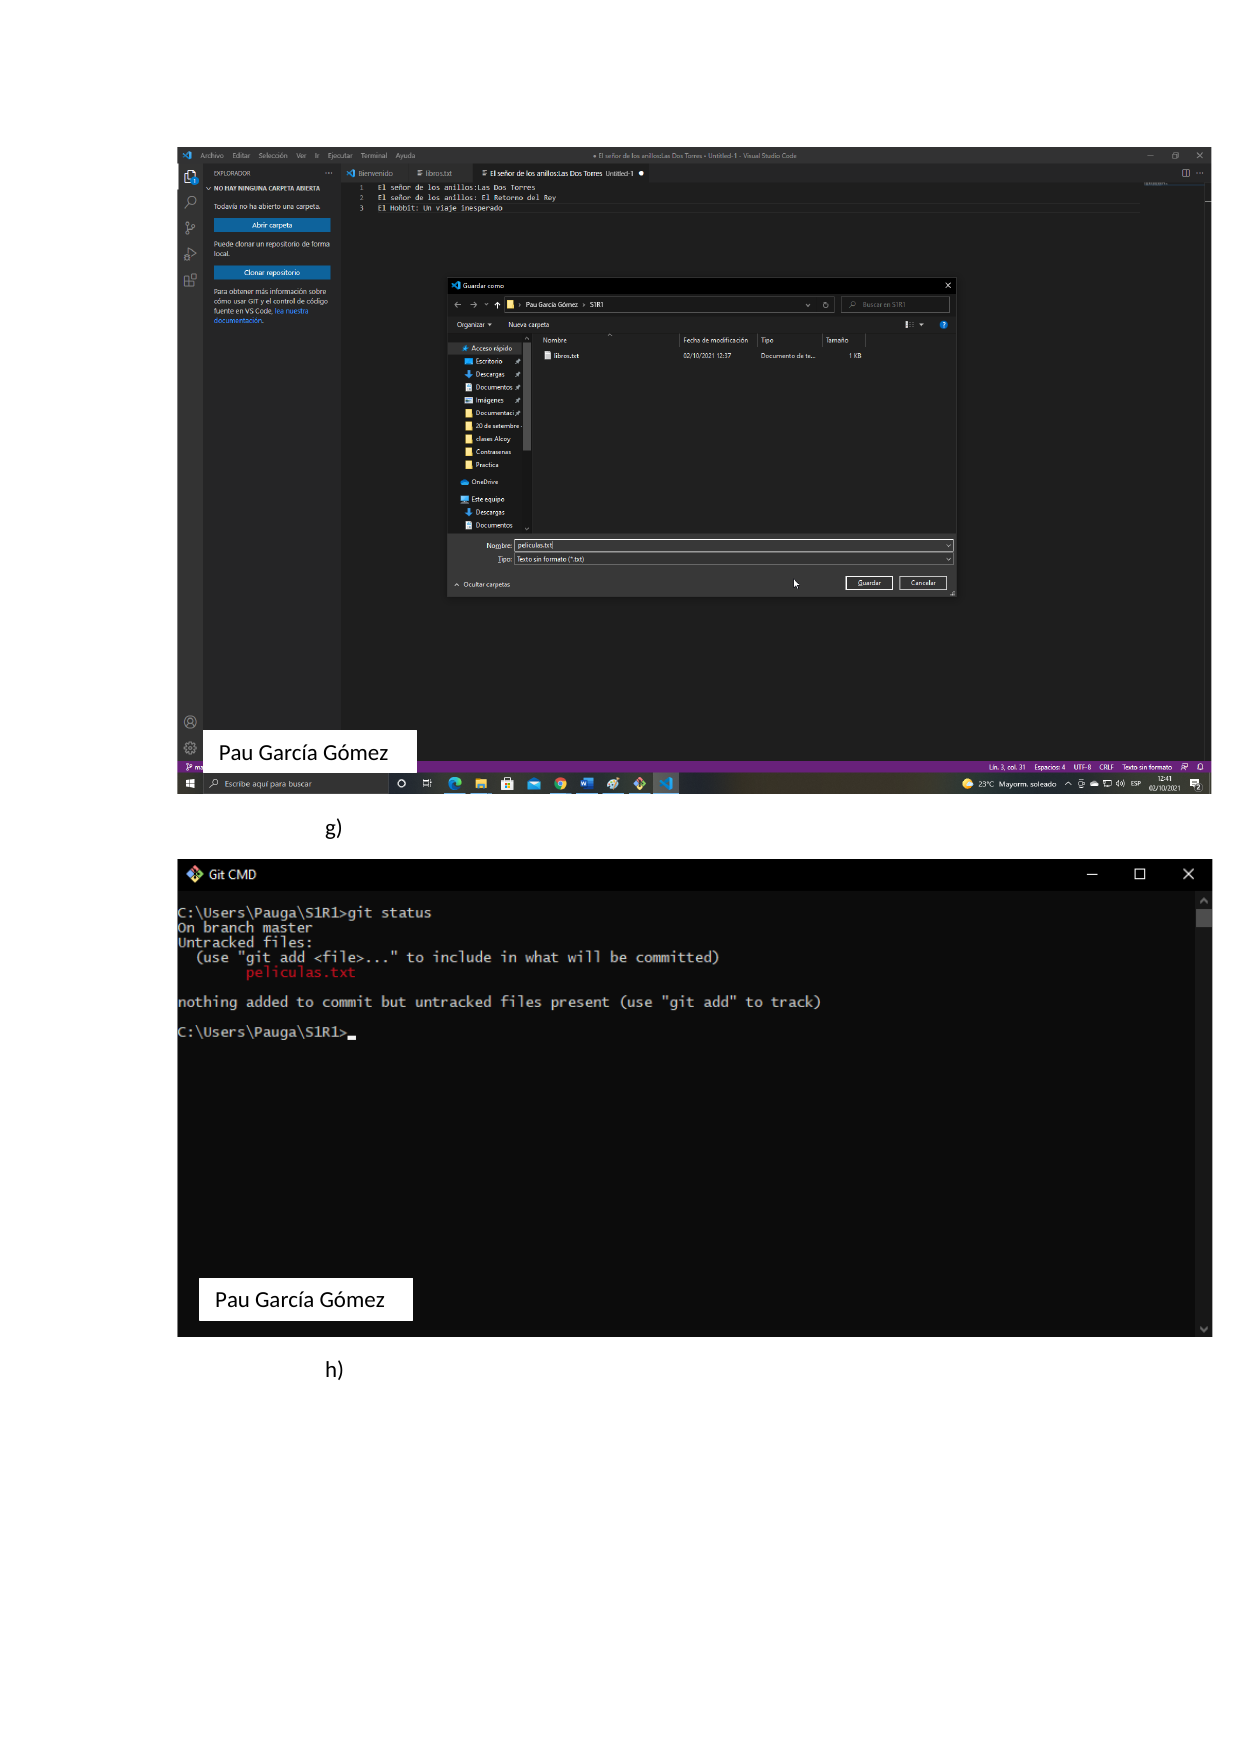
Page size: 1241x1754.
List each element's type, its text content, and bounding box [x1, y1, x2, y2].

picture [177, 147, 1212, 794]
text h) [177, 1355, 1063, 1383]
picture [177, 859, 1213, 1337]
text g) [177, 813, 1063, 841]
